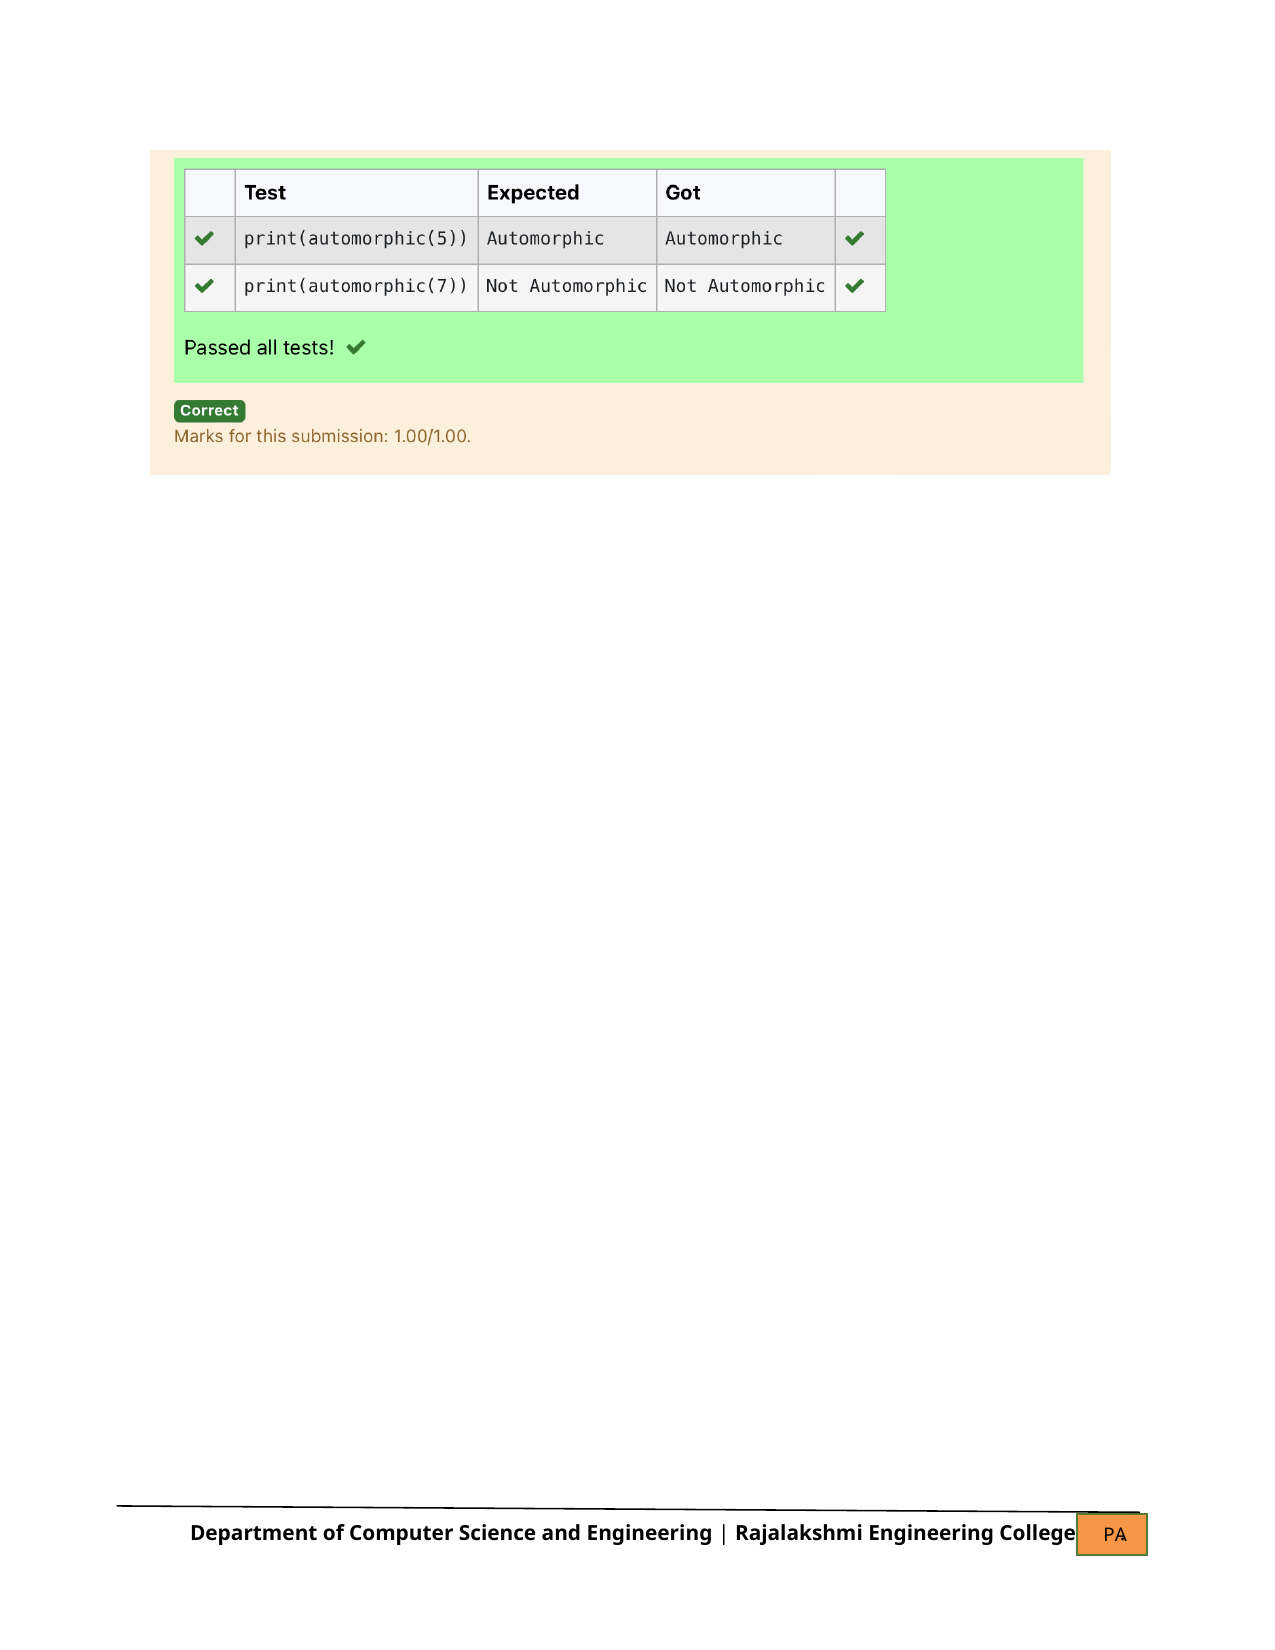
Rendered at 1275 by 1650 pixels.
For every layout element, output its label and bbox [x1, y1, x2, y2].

picture [150, 150, 1125, 475]
